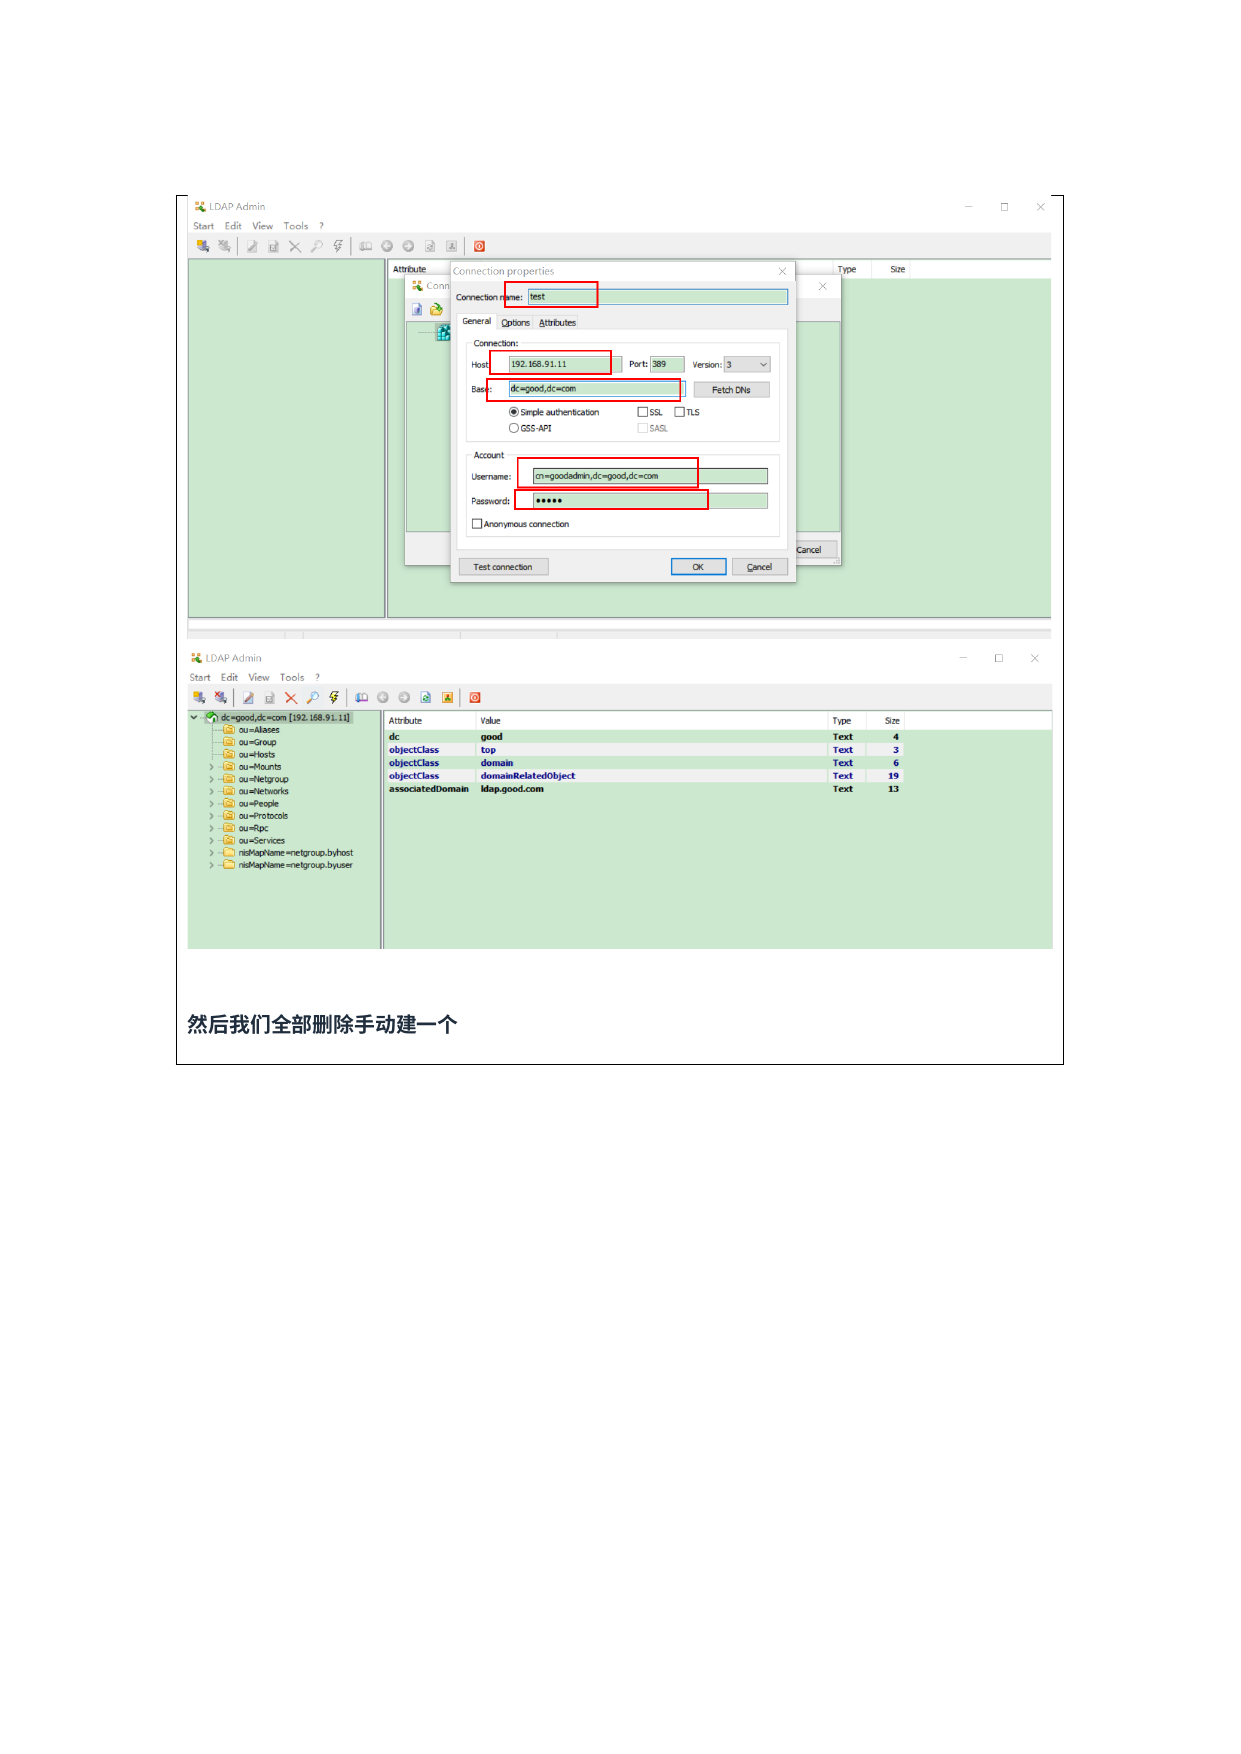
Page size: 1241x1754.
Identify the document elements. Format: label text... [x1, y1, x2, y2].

picture [187, 650, 1053, 949]
table_header 然后我们全部删除手动建一个 tee /etc/openldap/ldif/config_init.ldif <<-EOF dn: dc=good,dc=com objectclass: dcObject objectclass: organization o: https://www.good.com dc: good EOF 导入数据 #ldapadd -x -D "cn=goodadmin,dc=good,dc=com" -W -f /etc/openldap/ldif/config_init.ldif Enter LDAP Password: adding new entry "dc=good,dc=com" 查询所有 objectClass=* ldapsearch -x -b 'dc=good,dc=com' '(objectClass=*)' ldapsearch -H ldapi:/// -Y EXTERNAL -b "cn=config" -LLL –Q ldapsearch -x -b "dc=good,dc=com" -H ldap://127.0.0.1 参考url: https://www.fooher.com/20201222_346.html [177, 196, 1063, 1064]
picture [187, 195, 1052, 639]
